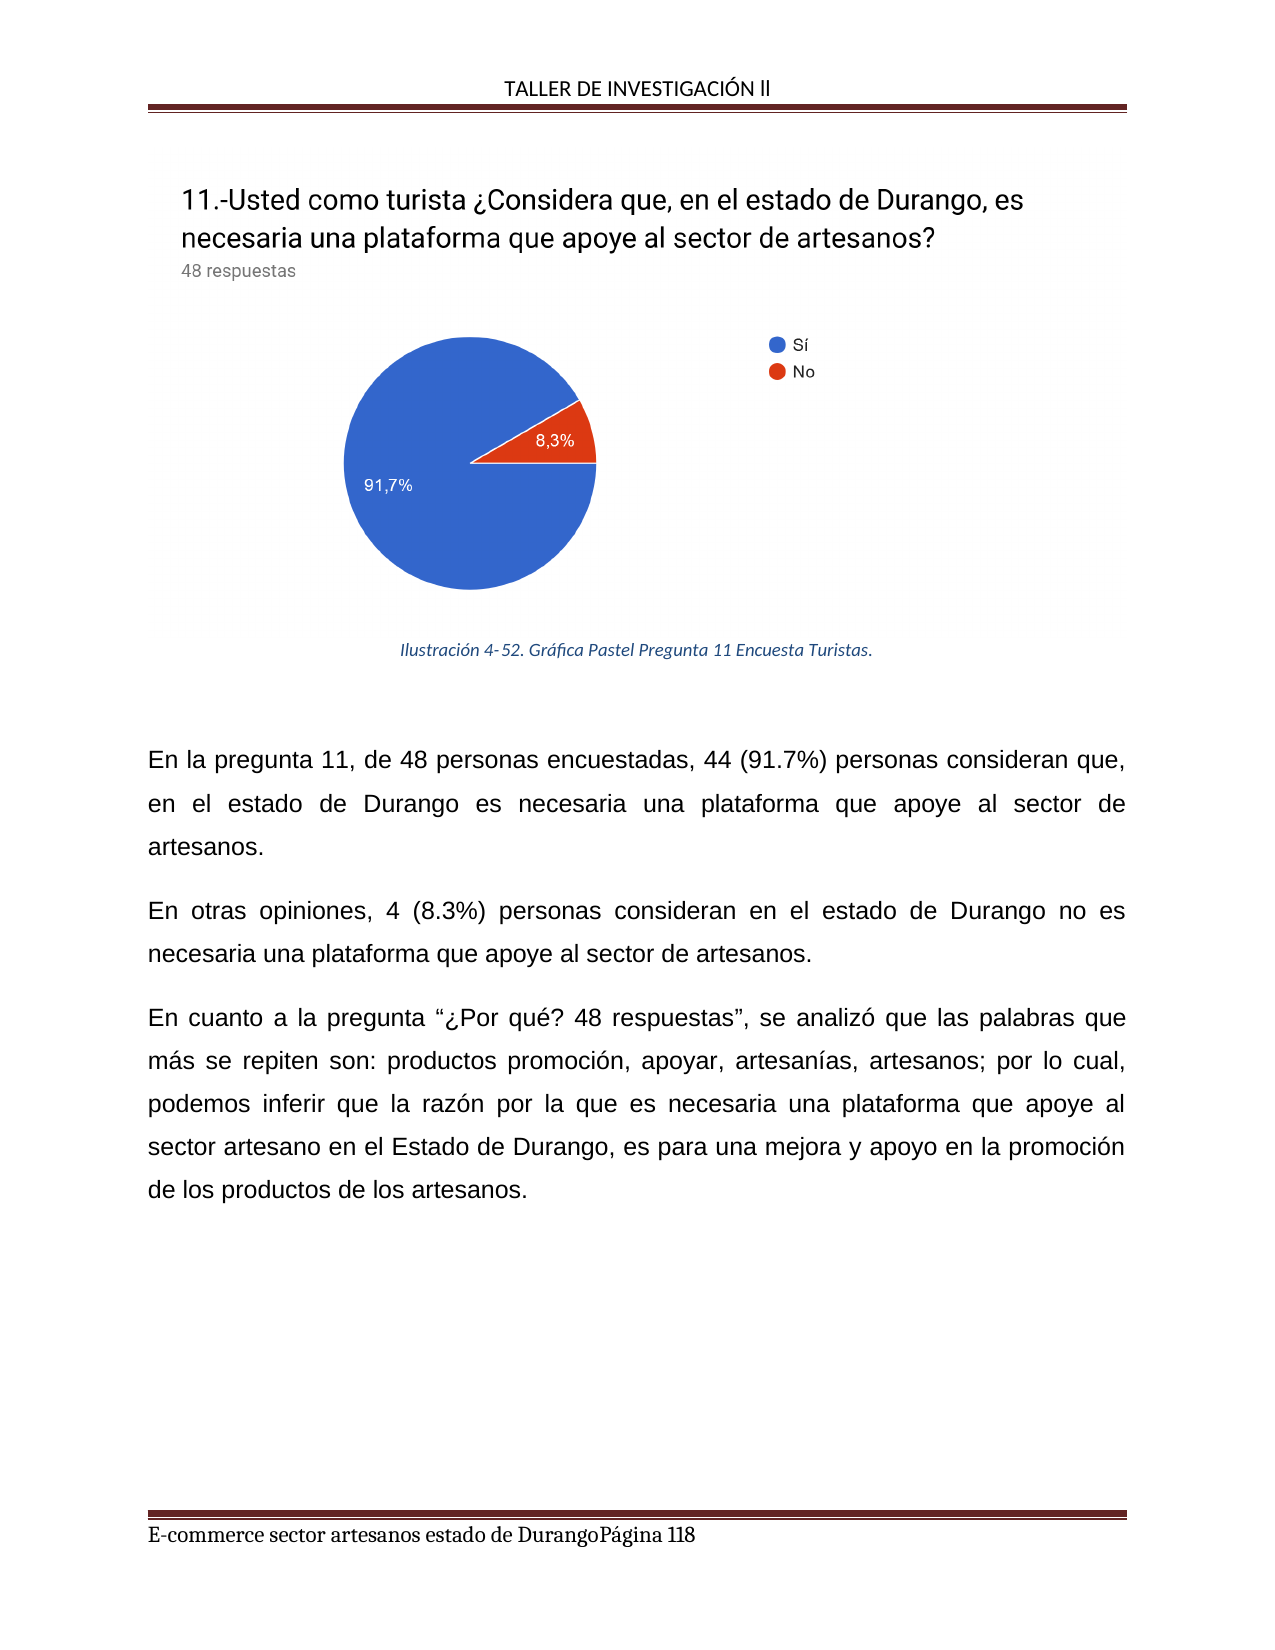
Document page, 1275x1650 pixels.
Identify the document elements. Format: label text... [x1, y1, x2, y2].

text Ilustración 4-48. Gráfica Pastel Pregunta 11 Encuesta Turistas. [148, 638, 1127, 661]
picture [147, 147, 1128, 638]
text En otras opiniones, 4 (8.3%) personas consideran en el estado de Durango no es necesaria una plataforma que apoye al sector de artesanos. [148, 896, 1127, 967]
text En cuanto a la pregunta “¿Por qué? 48 respuestas”, se analizó que las palabras que más se repiten son: productos promoción, apoyar, artesanías, artesanos; por lo cual, podemos inferir que la razón por la que es necesaria una plataforma que apoye al sector artesano en el Estado de Durango, es para una mejora y apoyo en la promoción de los productos de los artesanos. [148, 1003, 1127, 1204]
text En la pregunta 11, de 48 personas encuestadas, 44 (91.7%) personas consideran que, en el estado de Durango es necesaria una plataforma que apoye al sector de artesanos. [148, 745, 1127, 860]
